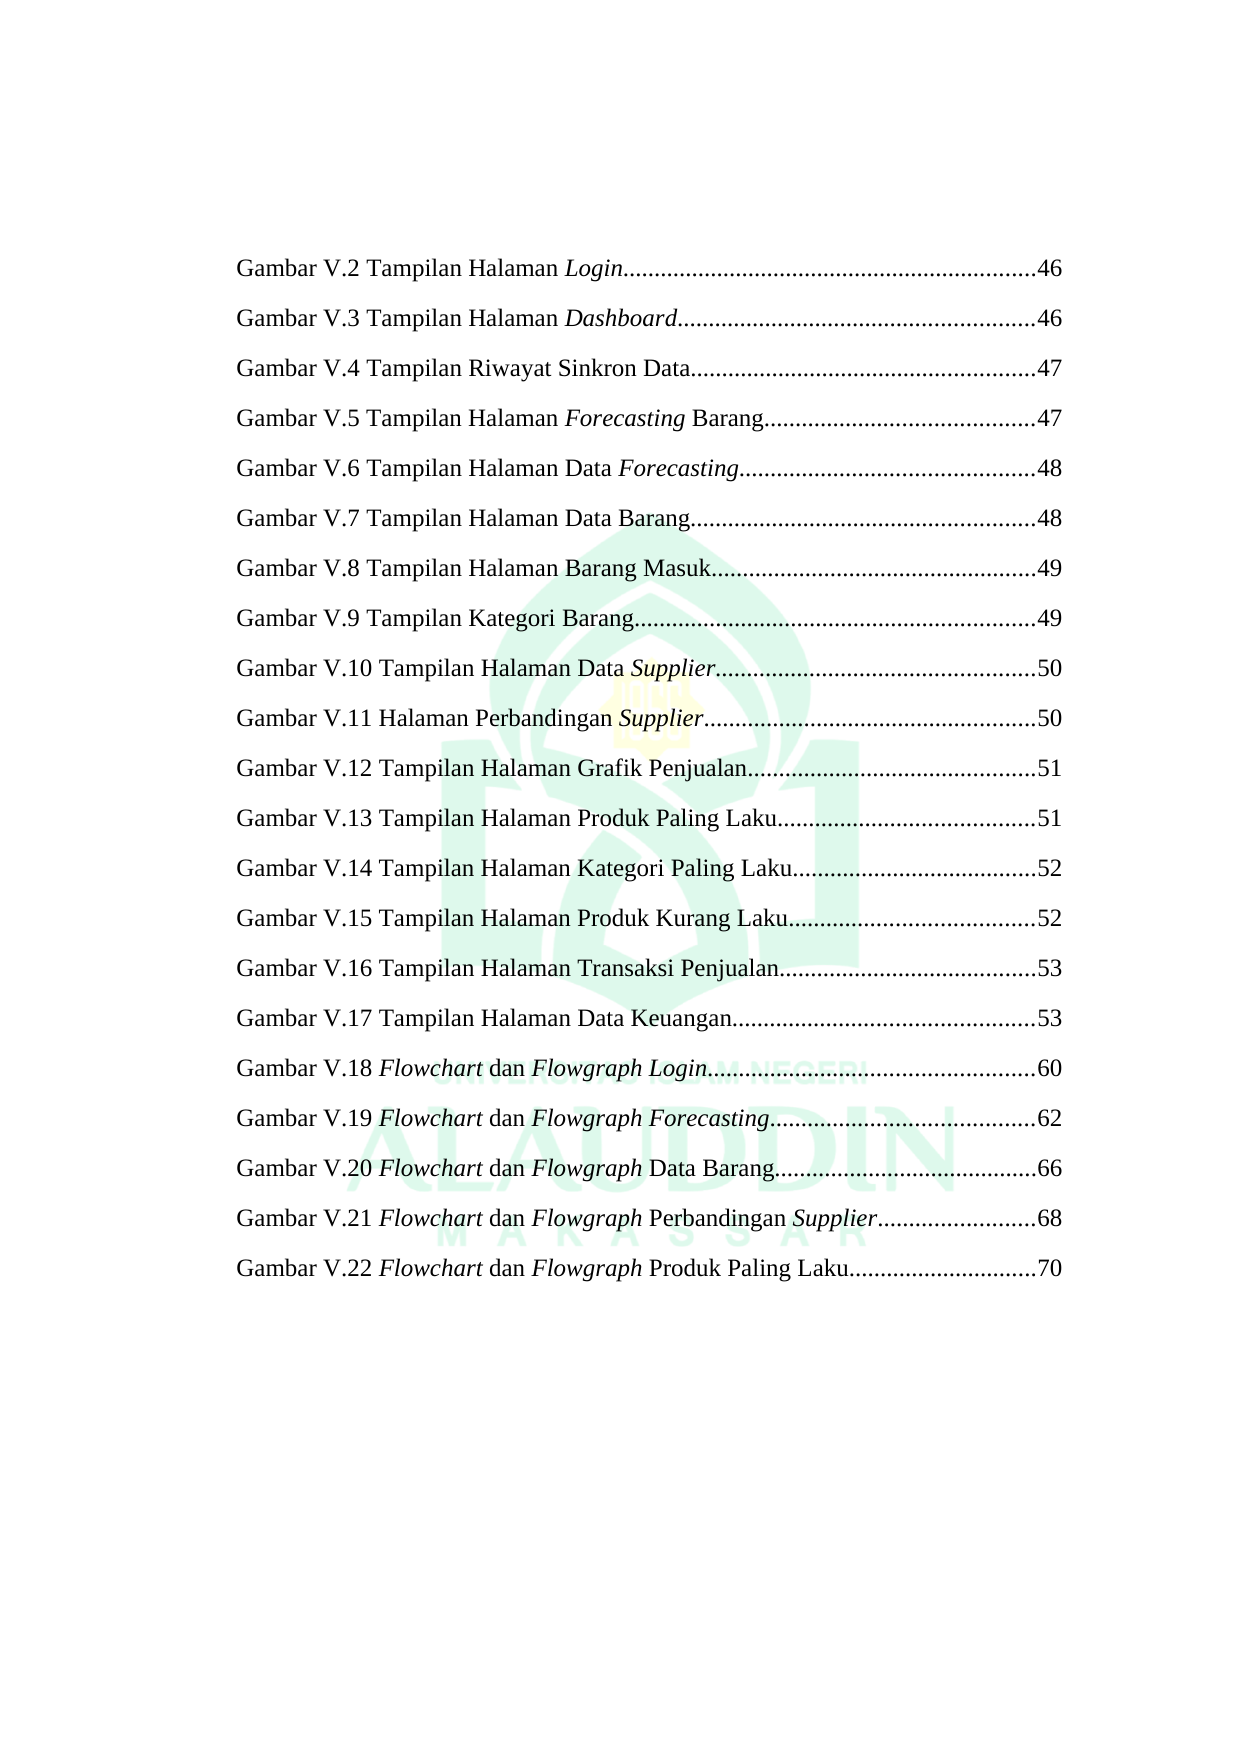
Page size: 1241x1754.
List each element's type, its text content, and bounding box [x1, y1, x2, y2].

text Gambar V.14 Tampilan Halaman Kategori Paling Laku 52 [236, 836, 1063, 886]
text Gambar V.15 Tampilan Halaman Produk Kurang Laku 52 [236, 886, 1063, 936]
text Gambar V.11 Halaman Perbandingan Supplier 50 [236, 686, 1063, 736]
text Gambar V.22 Flowchart dan Flowgraph Produk Paling Laku 70 [236, 1236, 1063, 1286]
text Gambar V.12 Tampilan Halaman Grafik Penjualan 51 [236, 736, 1063, 786]
text Gambar V.7 Tampilan Halaman Data Barang 48 [236, 486, 1063, 536]
text Gambar V.10 Tampilan Halaman Data Supplier 50 [236, 636, 1063, 686]
text Gambar V.9 Tampilan Kategori Barang 49 [236, 586, 1063, 636]
text Gambar V.3 Tampilan Halaman Dashboard 46 [236, 286, 1063, 336]
text Gambar V.19 Flowchart dan Flowgraph Forecasting 62 [236, 1086, 1063, 1136]
text Gambar V.20 Flowchart dan Flowgraph Data Barang 66 [236, 1136, 1063, 1186]
text Gambar V.5 Tampilan Halaman Forecasting Barang 47 [236, 386, 1063, 436]
text Gambar V.21 Flowchart dan Flowgraph Perbandingan Supplier 68 [236, 1186, 1063, 1236]
text Gambar V.2 Tampilan Halaman Login 46 [236, 236, 1063, 286]
text Gambar V.8 Tampilan Halaman Barang Masuk 49 [236, 536, 1063, 586]
text Gambar V.17 Tampilan Halaman Data Keuangan 53 [236, 986, 1063, 1036]
text Gambar V.16 Tampilan Halaman Transaksi Penjualan 53 [236, 936, 1063, 986]
text Gambar V.6 Tampilan Halaman Data Forecasting 48 [236, 436, 1063, 486]
text Gambar V.4 Tampilan Riwayat Sinkron Data 47 [236, 336, 1063, 386]
text Gambar V.18 Flowchart dan Flowgraph Login 60 [236, 1036, 1063, 1086]
text Gambar V.13 Tampilan Halaman Produk Paling Laku 51 [236, 786, 1063, 836]
